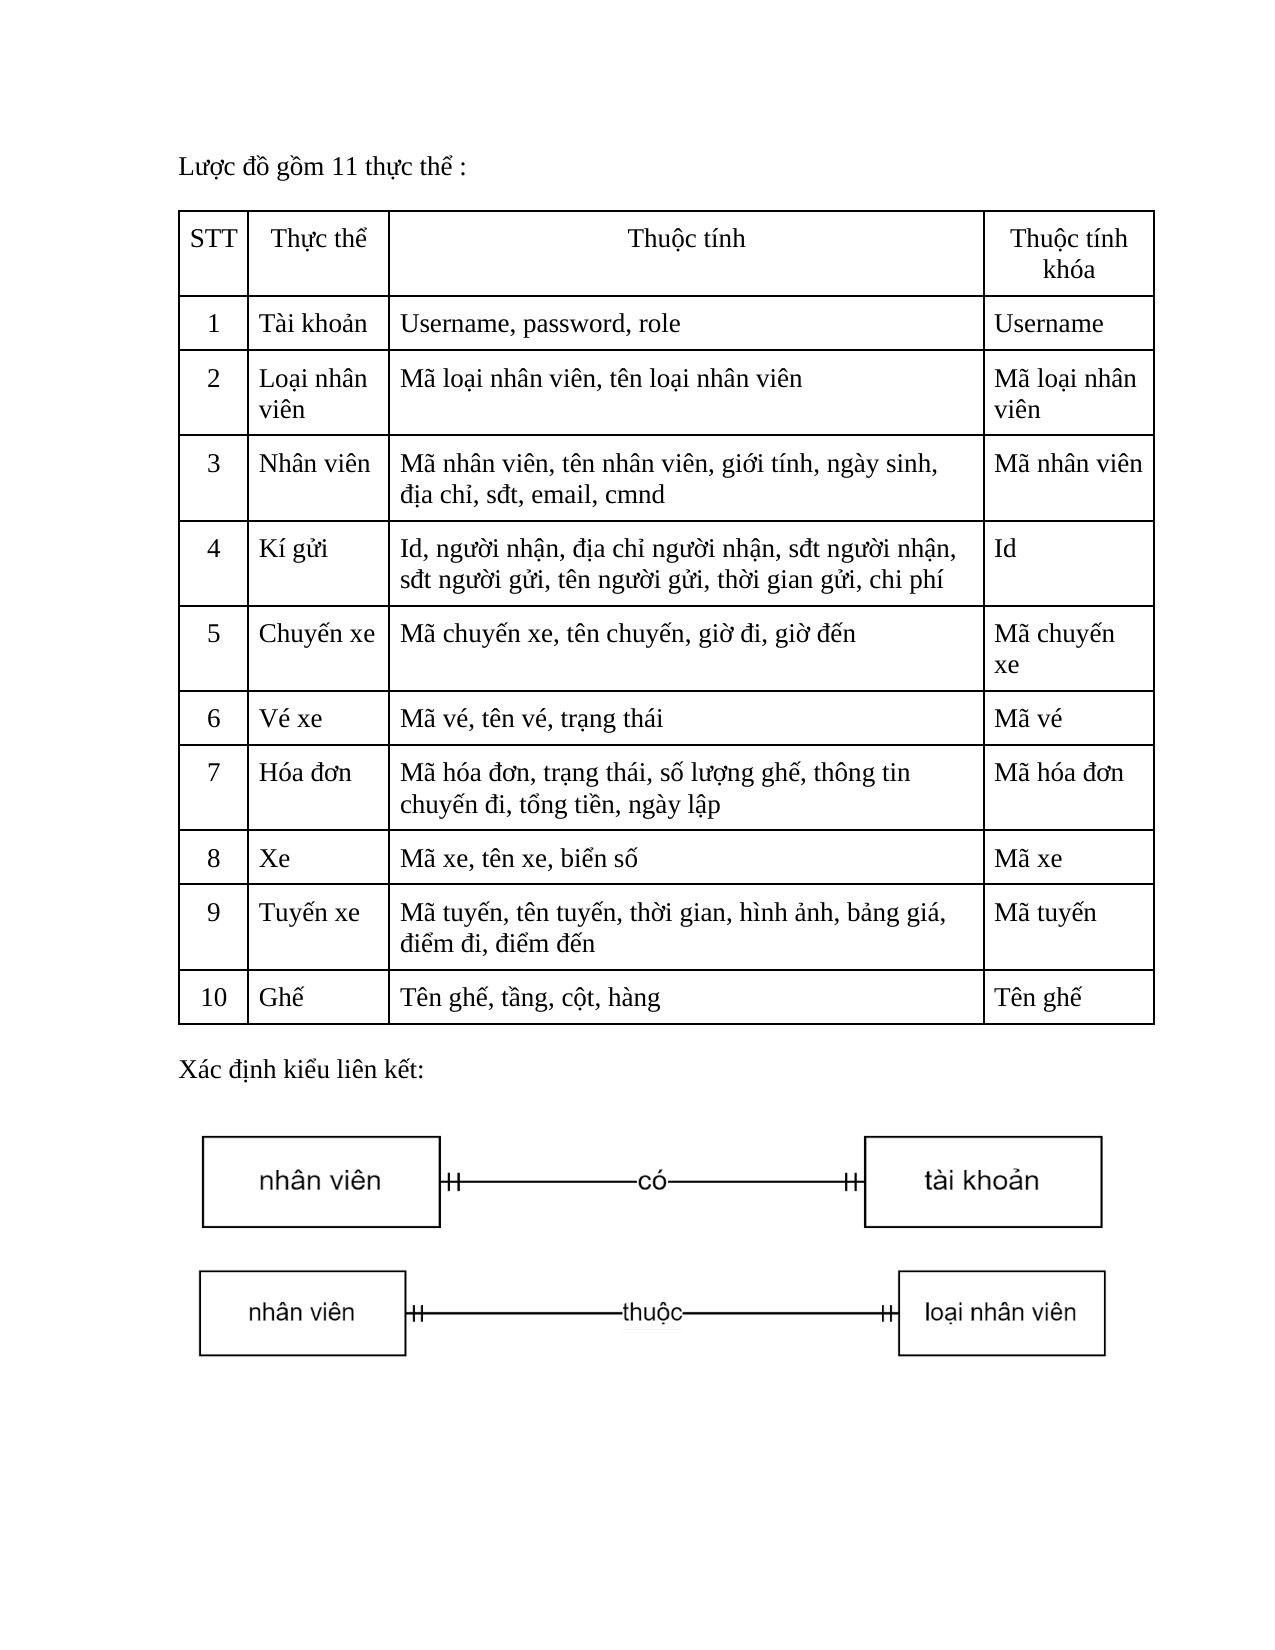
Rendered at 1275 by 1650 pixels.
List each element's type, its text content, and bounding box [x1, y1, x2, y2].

table_cell 10 [180, 971, 247, 1023]
table_cell 8 [180, 831, 247, 883]
table_header Thuộc tính khóa [985, 212, 1153, 295]
table_cell Mã nhân viên [985, 436, 1153, 519]
table_cell Tuyến xe [249, 885, 388, 968]
table_cell Tài khoản [249, 297, 388, 349]
table_cell Ghế [249, 971, 388, 1023]
table_cell Mã loại nhân viên [985, 351, 1153, 434]
table_cell Mã loại nhân viên, tên loại nhân viên [390, 351, 983, 434]
table_cell Mã chuyến xe, tên chuyến, giờ đi, giờ đến [390, 607, 983, 690]
table_cell 6 [180, 692, 247, 744]
table_cell Mã xe [985, 831, 1153, 883]
table_cell Hóa đơn [249, 746, 388, 829]
picture [178, 1113, 1125, 1377]
table_cell 9 [180, 885, 247, 968]
table_cell Tên ghế [985, 971, 1153, 1023]
table_cell Mã hóa đơn [985, 746, 1153, 829]
text Lược đồ gồm 11 thực thể : [178, 150, 1125, 181]
table_cell Username [985, 297, 1153, 349]
table_cell Nhân viên [249, 436, 388, 519]
table_cell Mã nhân viên, tên nhân viên, giới tính, ngày sinh, địa chỉ, sđt, email, cmnd [390, 436, 983, 519]
table_cell Mã vé [985, 692, 1153, 744]
table_cell Chuyến xe [249, 607, 388, 690]
table_cell Tên ghế, tầng, cột, hàng [390, 971, 983, 1023]
table_cell Mã vé, tên vé, trạng thái [390, 692, 983, 744]
table_header Thuộc tính [390, 212, 983, 295]
table_cell Kí gửi [249, 522, 388, 605]
table_cell 7 [180, 746, 247, 829]
table_cell 2 [180, 351, 247, 434]
table_cell Id, người nhận, địa chỉ người nhận, sđt người nhận, sđt người gửi, tên người gửi, thời gian gửi, chi phí [390, 522, 983, 605]
text Xác định kiểu liên kết: [178, 1053, 1125, 1084]
table_cell Username, password, role [390, 297, 983, 349]
table_header Thực thể [249, 212, 388, 295]
table_cell Loại nhân viên [249, 351, 388, 434]
table_cell Id [985, 522, 1153, 605]
table_cell 1 [180, 297, 247, 349]
table_cell Mã tuyến, tên tuyến, thời gian, hình ảnh, bảng giá, điểm đi, điểm đến [390, 885, 983, 968]
table_cell Mã chuyến xe [985, 607, 1153, 690]
table_cell 3 [180, 436, 247, 519]
table_cell Mã xe, tên xe, biển số [390, 831, 983, 883]
table_cell Xe [249, 831, 388, 883]
table_cell Vé xe [249, 692, 388, 744]
table_cell 5 [180, 607, 247, 690]
table_cell 4 [180, 522, 247, 605]
table_cell Mã hóa đơn, trạng thái, số lượng ghế, thông tin chuyến đi, tổng tiền, ngày lập [390, 746, 983, 829]
table_header STT [180, 212, 247, 295]
table_cell Mã tuyến [985, 885, 1153, 968]
